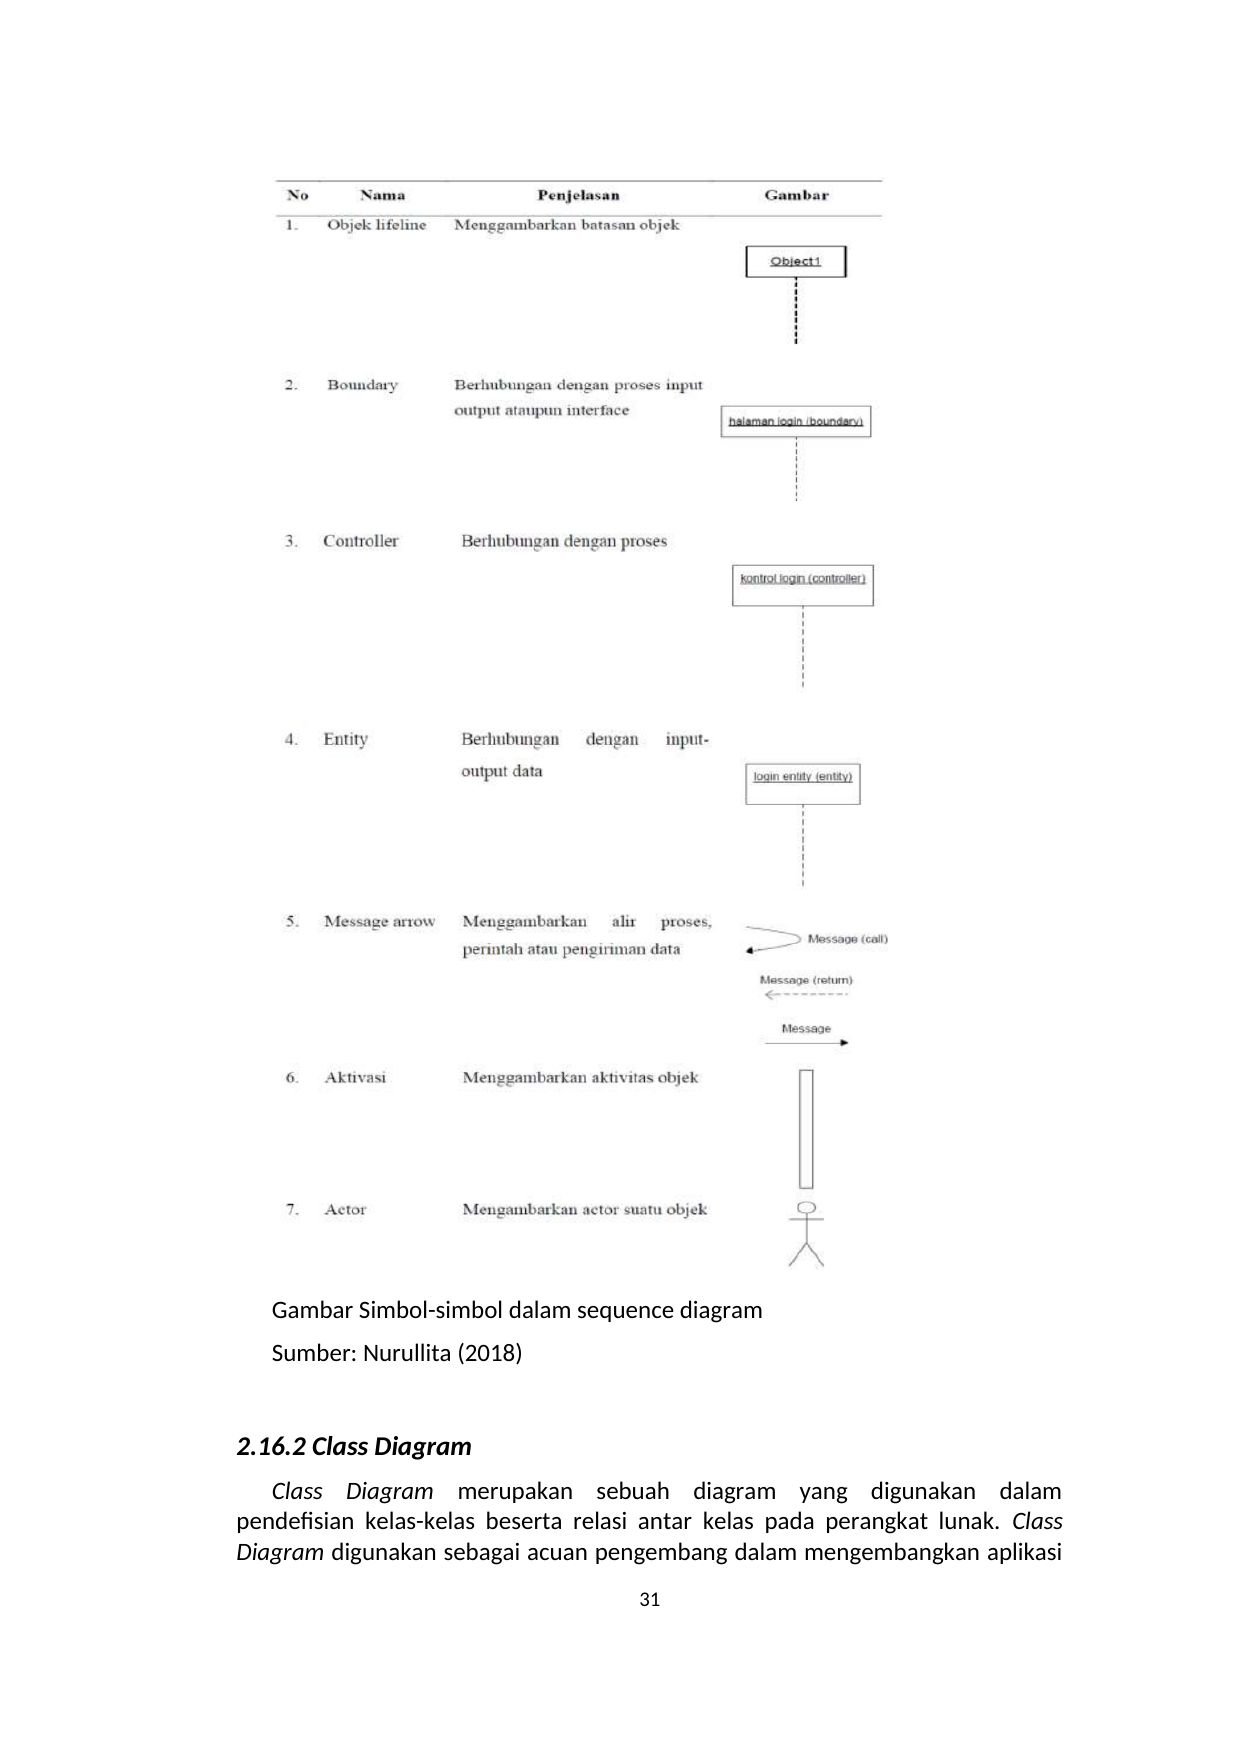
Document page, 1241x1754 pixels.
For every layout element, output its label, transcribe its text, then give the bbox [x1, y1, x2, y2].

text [236, 1475, 1063, 1567]
picture [271, 177, 889, 1282]
subtitle Class Diagram [236, 1429, 1063, 1462]
text Sumber: Nurullita (2018) [236, 1337, 1063, 1368]
text Gambar Simbol-simbol dalam sequence diagram [236, 1294, 1063, 1325]
